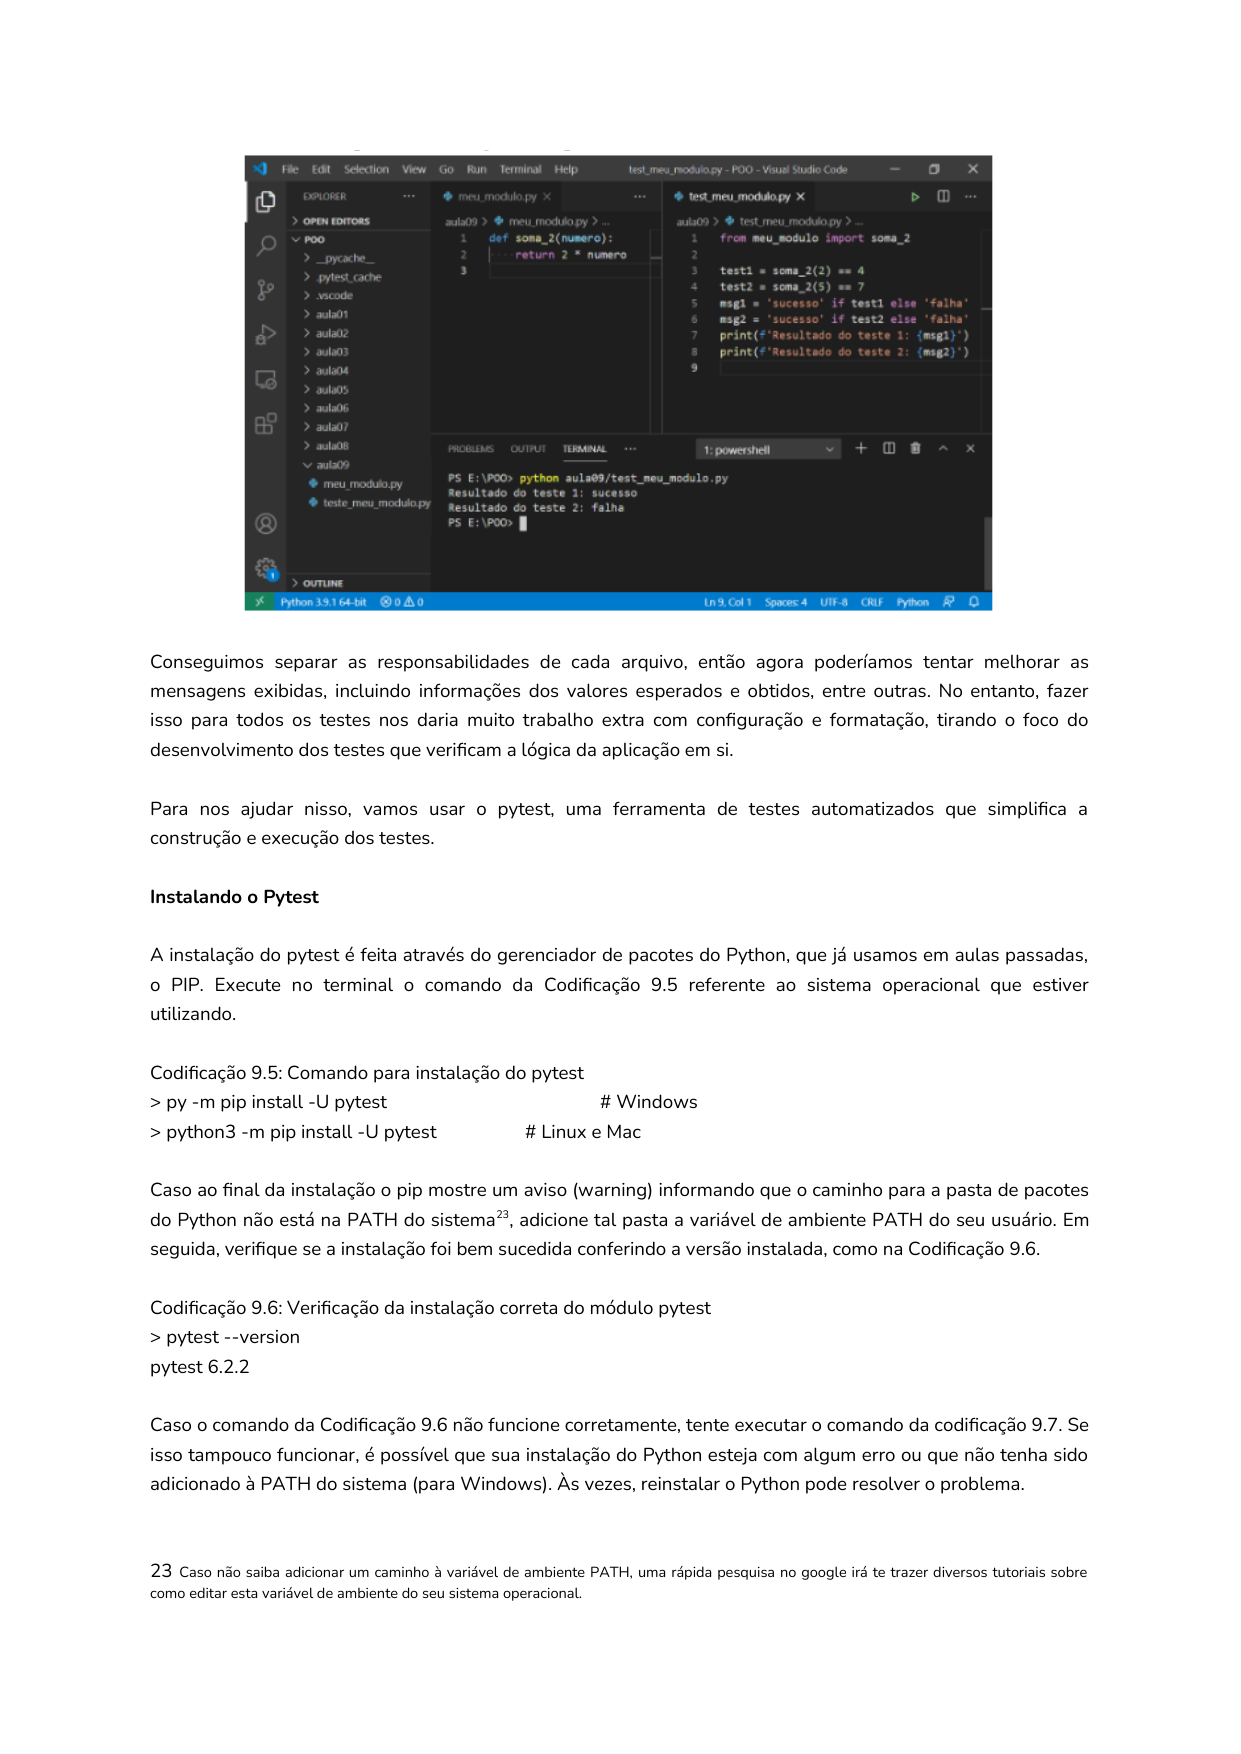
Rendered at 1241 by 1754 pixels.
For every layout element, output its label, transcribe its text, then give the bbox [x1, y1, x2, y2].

text > py -m pip install -U pytest # Windows [150, 1090, 1090, 1115]
text Para nos ajudar nisso, vamos usar o pytest, uma ferramenta de testes automatizados que simplifica a construção e execução dos testes. [150, 796, 1090, 851]
text Codificação 9.6: Verificação da instalação correta do módulo pytest [150, 1295, 1090, 1321]
text > pytest --version [150, 1325, 1090, 1350]
text Caso o comando da Codificação 9.6 não funcione corretamente, tente executar o comando da codificação 9.7. Se isso tampouco funcionar, é possível que sua instalação do Python esteja com algum erro ou que não tenha sido adicionado à PATH do sistema (para Windows). Às vezes, reinstalar o Python pode resolver o problema. [150, 1413, 1090, 1497]
text A instalação do pytest é feita através do gerenciador de pacotes do Python, que já usamos em aulas passadas, o PIP. Execute no terminal o comando da Codificação 9.5 referente ao sistema operacional que estiver utilizando. [150, 943, 1090, 1027]
text > python3 -m pip install -U pytest # Linux e Mac [150, 1119, 1090, 1145]
text Codificação 9.5: Comando para instalação do pytest [150, 1060, 1090, 1086]
subtitle Instalando o Pytest [150, 884, 1090, 910]
text pytest 6.2.2 [150, 1354, 1090, 1380]
text Caso ao final da instalação o pip mostre um aviso (warning) informando que o caminho para a pasta de pacotes do Python não está na PATH do sistema, adicione tal pasta a variável de ambiente PATH do seu usuário. Em seguida, verifique se a instalação foi bem sucedida conferindo a versão instalada, como na Codificação 9.6. [150, 1178, 1090, 1262]
text Conseguimos separar as responsabilidades de cada arquivo, então agora poderíamos tentar melhorar as mensagens exibidas, incluindo informações dos valores esperados e obtidos, entre outras. No entanto, fazer isso para todos os testes nos daria muito trabalho extra com configuração e formatação, tirando o foco do desenvolvimento dos testes que verificam a lógica da aplicação em si. [150, 649, 1090, 763]
picture [241, 150, 999, 616]
